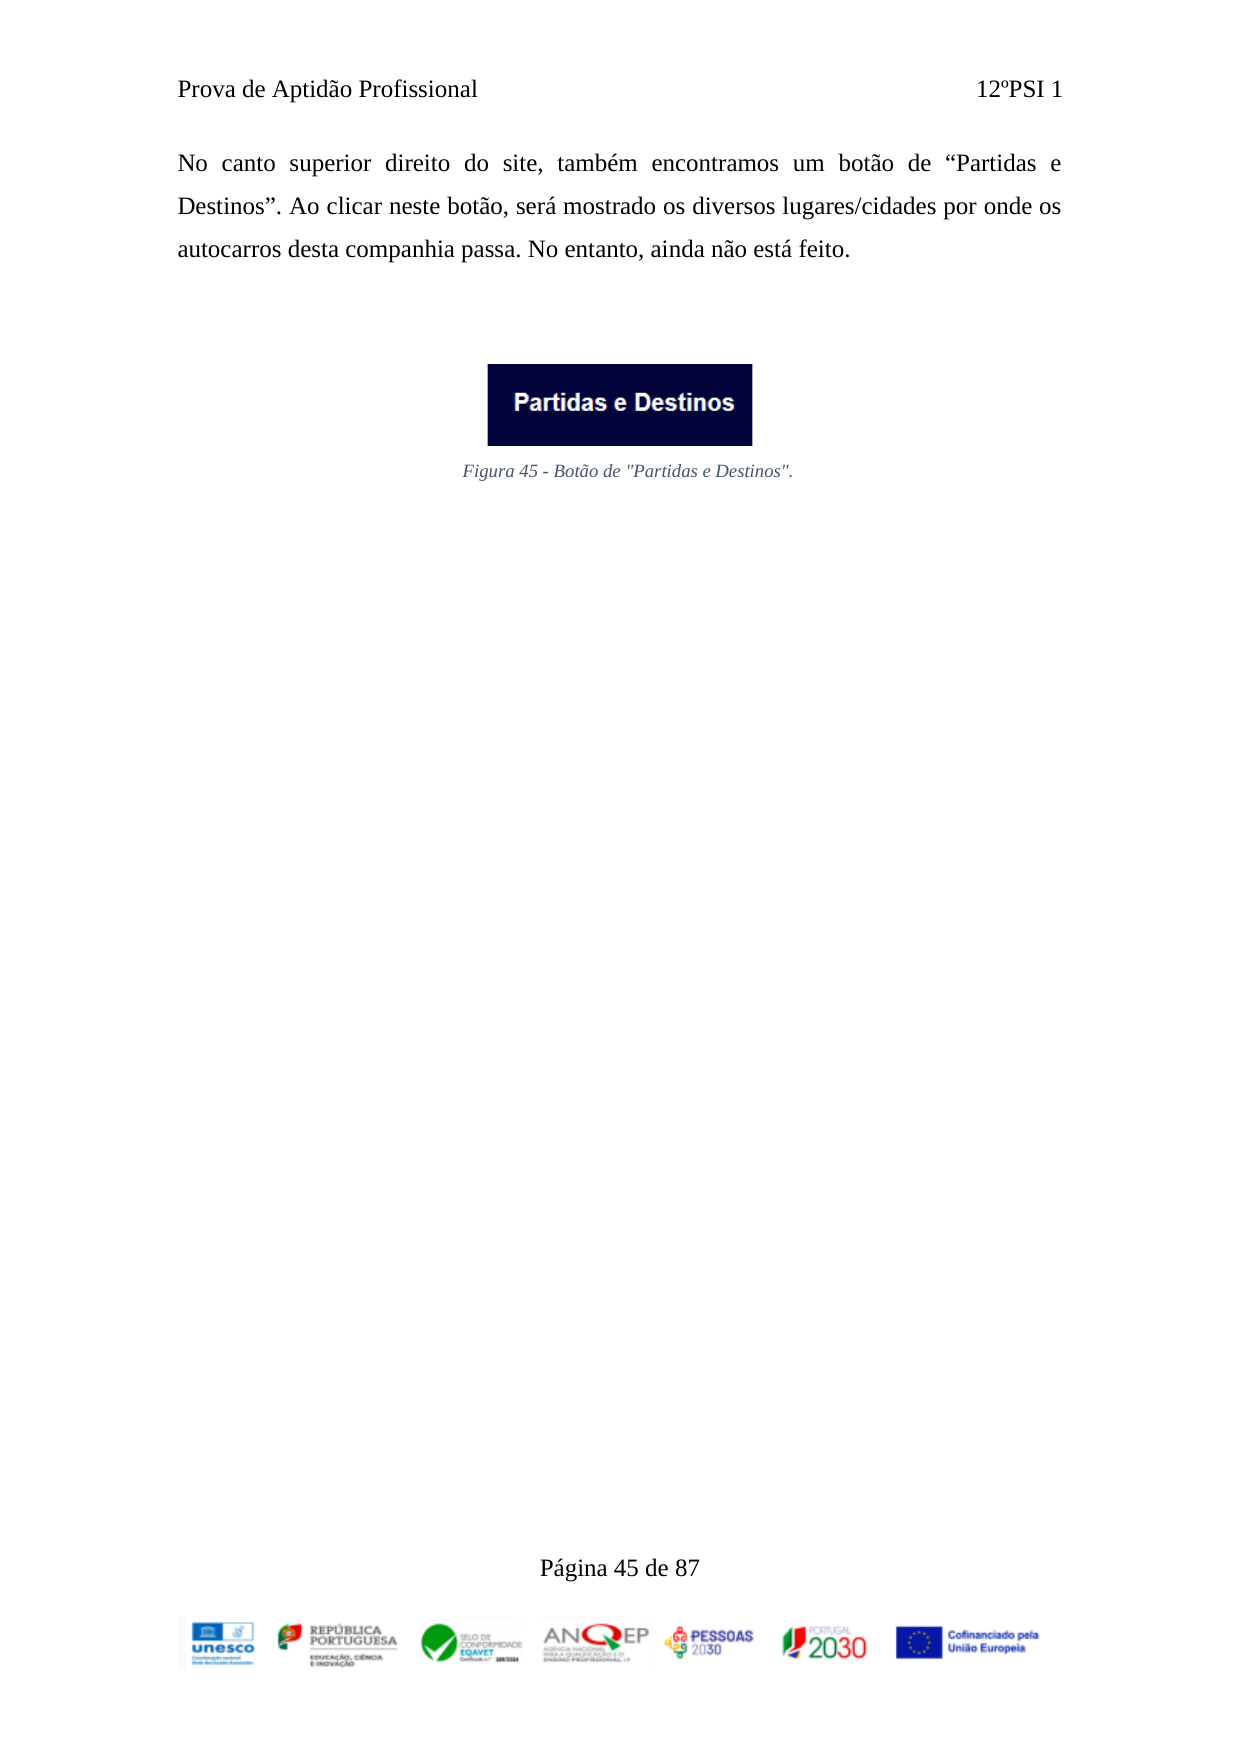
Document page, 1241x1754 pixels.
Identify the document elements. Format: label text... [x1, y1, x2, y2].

picture [487, 364, 753, 446]
picture [177, 1615, 1084, 1677]
text No canto superior direito do site, também encontramos um botão de “Partidas e Destinos”. Ao clicar neste botão, será mostrado os diversos lugares/cidades por onde os autocarros desta companhia passa. No entanto, ainda não está feito. [177, 148, 1063, 263]
